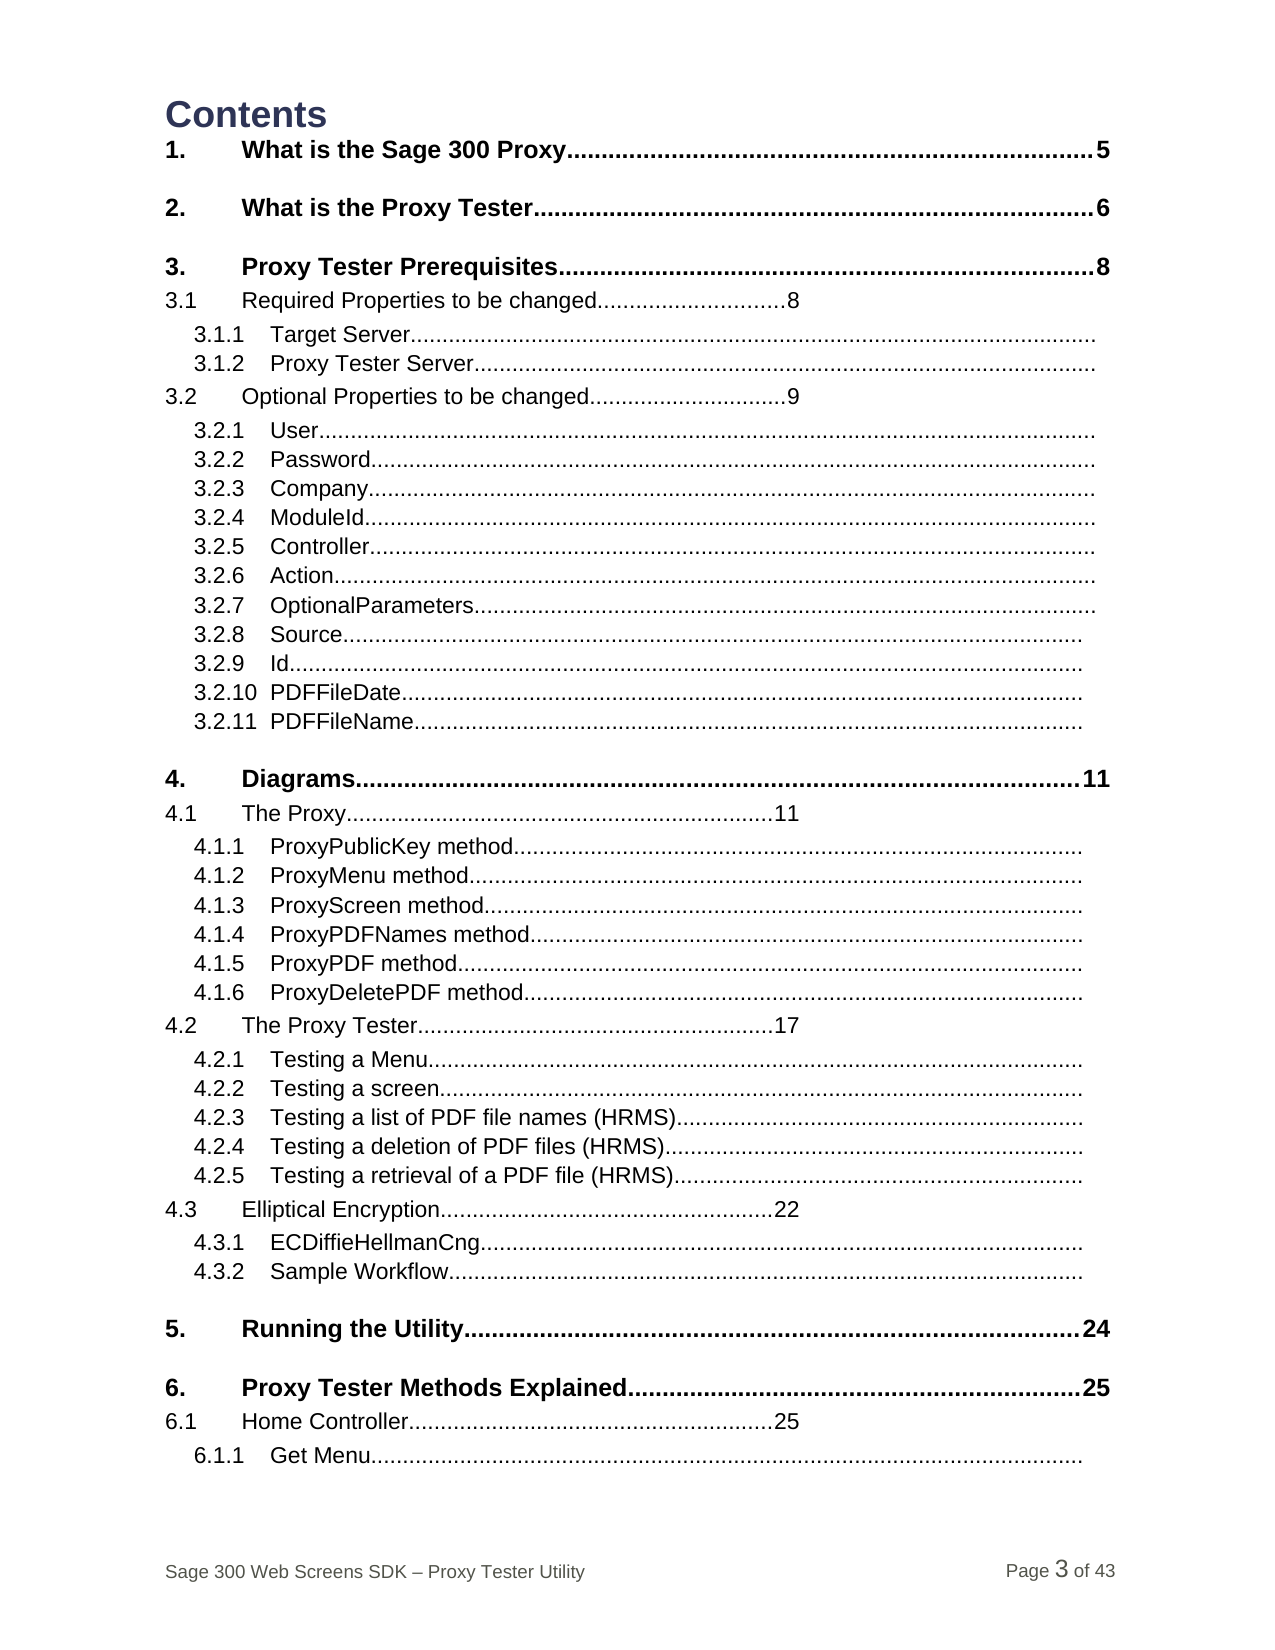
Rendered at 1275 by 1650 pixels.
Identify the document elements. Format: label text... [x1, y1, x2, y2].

text 3. Proxy Tester Prerequisites 8 [165, 251, 1125, 281]
text 4.2.3 Testing a list of PDF file names (HRMS) 19 [193, 1101, 972, 1131]
text 4.2.1 Testing a Menu 17 [193, 1043, 972, 1072]
text 5. Running the Utility 24 [165, 1314, 1125, 1343]
text 4.1.3 ProxyScreen method 13 [193, 889, 972, 918]
text 3.2.8 Source 10 [193, 618, 972, 647]
text 4.1.6 ProxyDeletePDF method 16 [193, 976, 972, 1006]
text 4.1.5 ProxyPDF method 15 [193, 947, 972, 976]
text 3.2.1 User 9 [193, 414, 972, 443]
text 4.2.2 Testing a screen 18 [193, 1072, 972, 1101]
text 6. Proxy Tester Methods Explained 25 [165, 1372, 1125, 1401]
subtitle Contents [165, 91, 1115, 135]
text 4.3.2 Sample Workflow 23 [193, 1256, 972, 1285]
text 3.1.2 Proxy Tester Server 8 [193, 347, 972, 376]
text 4.3 Elliptical Encryption 22 [165, 1193, 799, 1222]
text 4.1.2 ProxyMenu method 12 [193, 860, 972, 889]
text 3.1 Required Properties to be changed 8 [165, 285, 799, 314]
text 4.3.1 ECDiffieHellmanCng 22 [193, 1226, 972, 1256]
text 6.1.1 Get Menu 25 [193, 1439, 972, 1468]
text 2. What is the Proxy Tester 6 [165, 193, 1125, 222]
text 3.2.6 Action 9 [193, 560, 972, 589]
text 4.2 The Proxy Tester 17 [165, 1010, 799, 1039]
text 3.2.4 ModuleId 9 [193, 501, 972, 531]
text 3.2.5 Controller 9 [193, 531, 972, 560]
text 3.2.3 Company 9 [193, 472, 972, 501]
text 3.2.9 Id 10 [193, 647, 972, 676]
text 4.2.5 Testing a retrieval of a PDF file (HRMS) 21 [193, 1160, 972, 1189]
text 1. What is the Sage 300 Proxy 5 [165, 121, 1125, 164]
text 6.1 Home Controller 25 [165, 1406, 799, 1435]
text 3.2.11 PDFFileName 10 [193, 706, 972, 735]
text 3.2 Optional Properties to be changed 9 [165, 381, 799, 410]
text 4.1.4 ProxyPDFNames method 14 [193, 918, 972, 947]
text 4. Diagrams 11 [165, 764, 1125, 793]
text 4.2.4 Testing a deletion of PDF files (HRMS) 20 [193, 1131, 972, 1160]
text 4.1.1 ProxyPublicKey method 11 [193, 831, 972, 860]
text 3.2.2 Password 9 [193, 443, 972, 472]
text 3.1.1 Target Server 8 [193, 318, 972, 347]
text 4.1 The Proxy 11 [165, 797, 799, 826]
text 3.2.7 OptionalParameters 9 [193, 589, 972, 618]
text 3.2.10 PDFFileDate 10 [193, 676, 972, 706]
